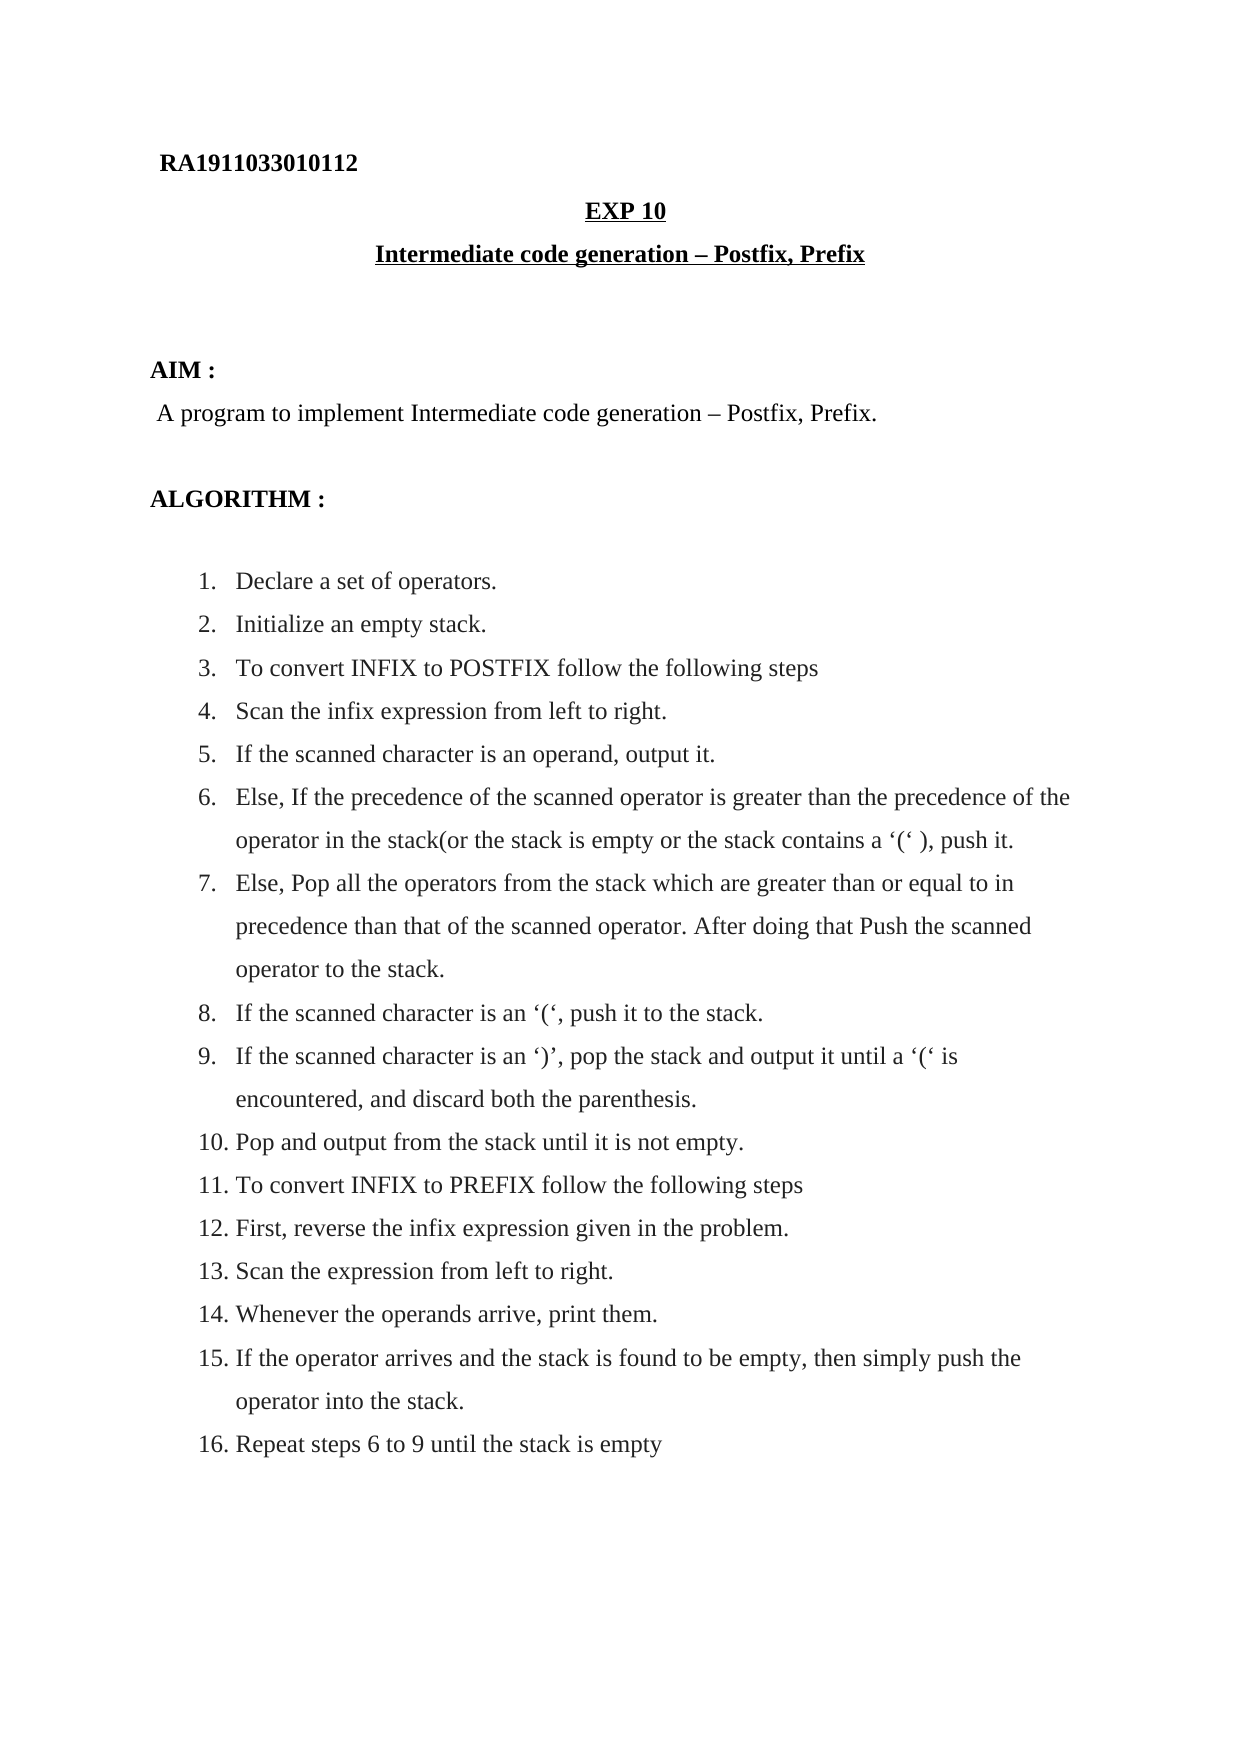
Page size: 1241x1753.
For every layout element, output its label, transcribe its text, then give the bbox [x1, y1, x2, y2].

list Else, Pop all the operators from the stack which are greater than or equal to in precedence than that of the scanned operator. After doing that Push the scanned operator to the stack. [198, 868, 1079, 983]
list If the scanned character is an ‘)’, pop the stack and output it until a ‘(‘ is encountered, and discard both the parenthesis. [198, 1041, 1080, 1113]
subtitle Intermediate code generation – Postfix, Prefix [183, 239, 1057, 268]
list First, reverse the infix expression given in the problem. [198, 1213, 1090, 1242]
list To convert INFIX to POSTFIX follow the following steps [198, 653, 1090, 681]
list If the scanned character is an ‘(‘, push it to the stack. [198, 998, 1090, 1026]
text EXP 10 [160, 196, 1090, 224]
list Scan the infix expression from left to right. [198, 696, 1090, 724]
list If the scanned character is an operand, output it. [198, 739, 1090, 768]
list Whenever the operands arrive, print them. [198, 1299, 1090, 1328]
text A program to implement Intermediate code generation – Postfix, Prefix. [150, 398, 1090, 427]
list If the operator arrives and the stack is found to be empty, then simply push the operator into the stack. [198, 1343, 1079, 1414]
list Initialize an empty stack. [198, 609, 1090, 638]
list Pop and output from the stack until it is not empty. [198, 1127, 1090, 1156]
list Scan the expression from left to right. [198, 1256, 1090, 1285]
text RA1911033010112 [150, 148, 1090, 177]
list To convert INFIX to PREFIX follow the following steps [198, 1170, 1090, 1199]
text AIM : [150, 355, 1090, 384]
list Else, If the precedence of the scanned operator is greater than the precedence of the operator in the stack(or the stack is empty or the stack contains a ‘(‘ ), push it. [198, 782, 1079, 854]
subtitle ALGORITHM : [150, 484, 1090, 513]
list Declare a set of operators. [198, 566, 1090, 595]
list Repeat steps 6 to 9 until the stack is empty [198, 1429, 1090, 1458]
